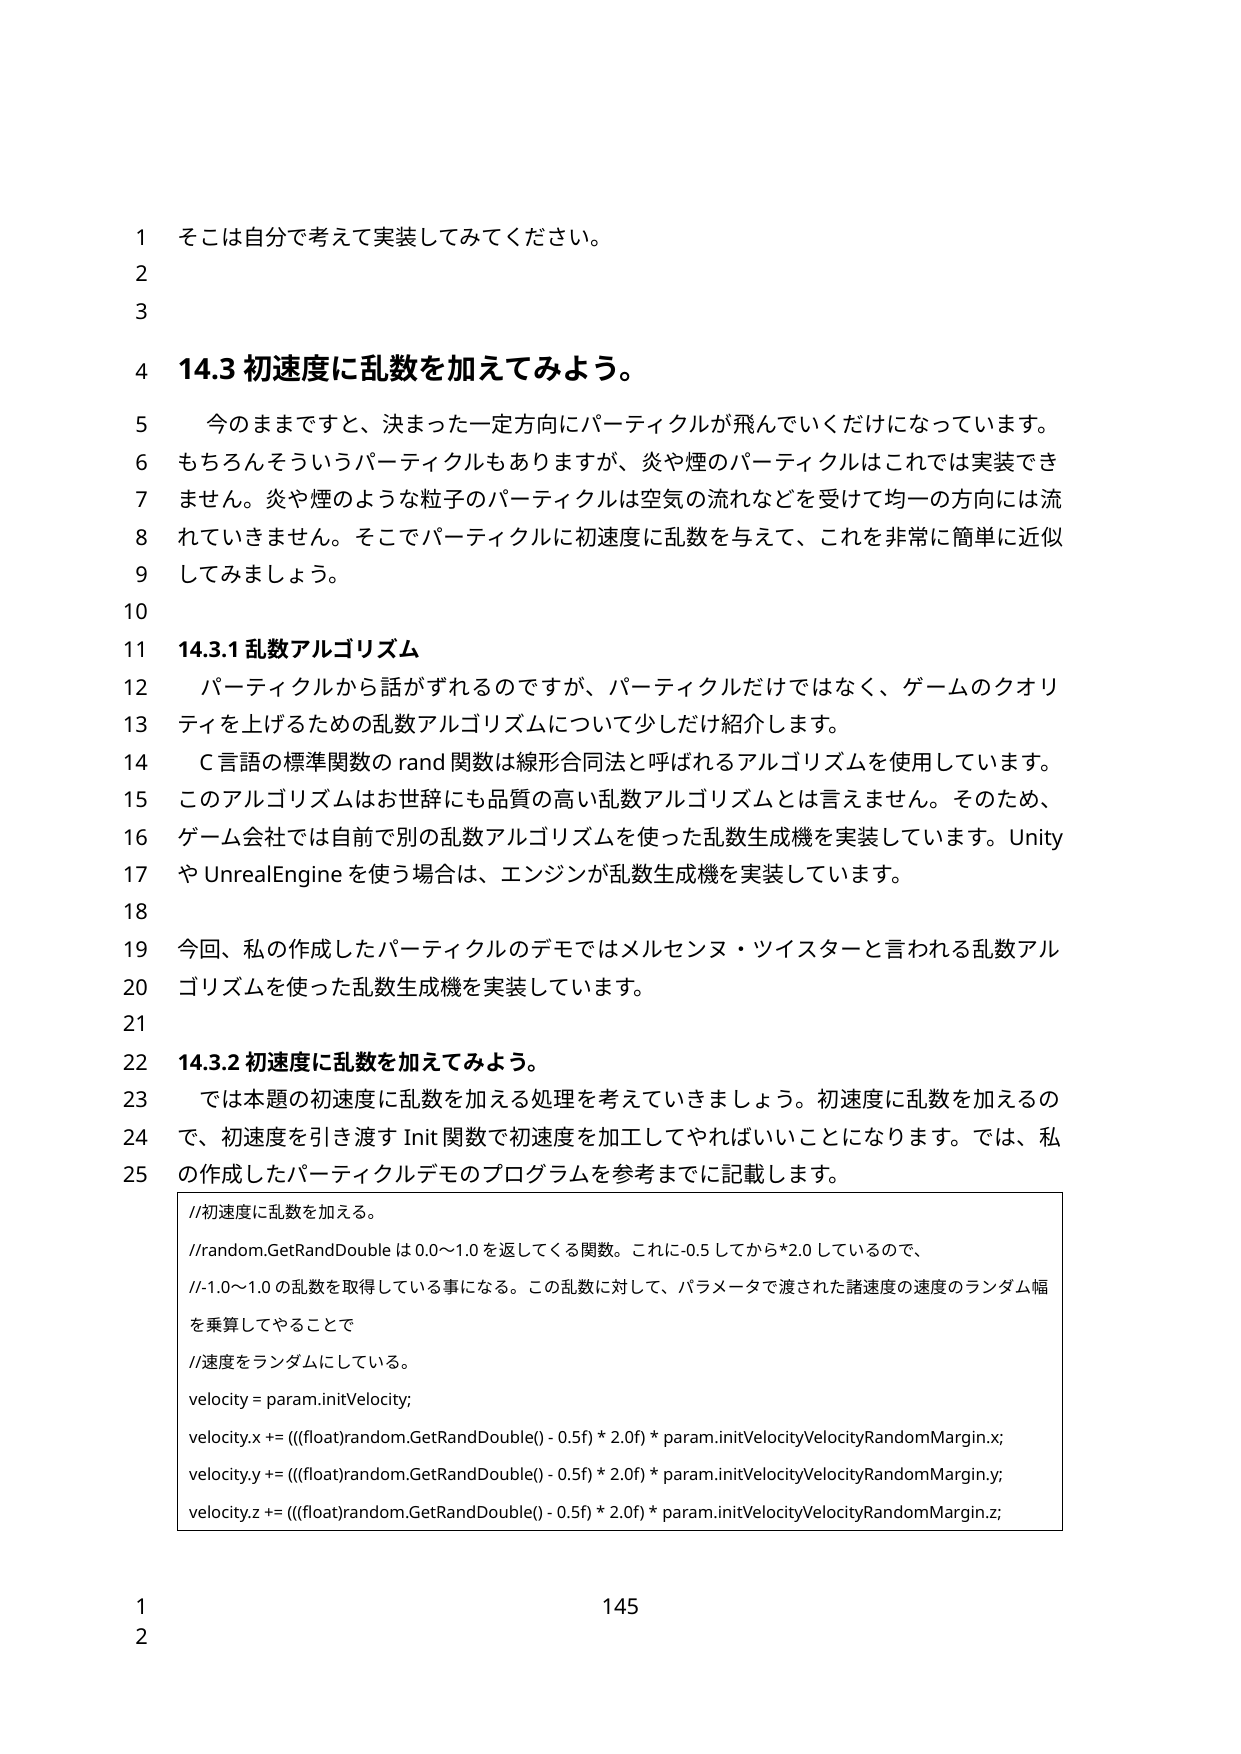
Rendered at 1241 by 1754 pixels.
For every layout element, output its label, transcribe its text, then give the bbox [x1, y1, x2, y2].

text 14.3.2 初速度に乱数を加えてみよう。 [177, 1042, 1063, 1079]
text 今のままですと、決まった一定方向にパーティクルが飛んでいくだけになっています。もちろんそういうパーティクルもありますが、炎や煙のパーティクルはこれでは実装できません。炎や煙のような粒子のパーティクルは空気の流れなどを受けて均一の方向には流れていきません。そこでパーティクルに初速度に乱数を与えて、これを非常に簡単に近似してみましょう。 [177, 404, 1063, 592]
text そこは自分で考えて実装してみてください。 [177, 217, 1063, 254]
text では本題の初速度に乱数を加える処理を考えていきましょう。初速度に乱数を加えるので、初速度を引き渡すInit関数で初速度を加工してやればいいことになります。では、私の作成したパーティクルデモのプログラムを参考までに記載します。 [177, 1079, 1063, 1192]
text パーティクルから話がずれるのですが、パーティクルだけではなく、ゲームのクオリティを上げるための乱数アルゴリズムについて少しだけ紹介します。 [177, 667, 1063, 742]
text 14.3 初速度に乱数を加えてみよう。 [177, 329, 1063, 404]
text 14.3.1 乱数アルゴリズム [177, 629, 1063, 667]
text 今回、私の作成したパーティクルのデモではメルセンヌ・ツイスターと言われる乱数アルゴリズムを使った乱数生成機を実装しています。 [177, 929, 1063, 1004]
table_header //初速度に乱数を加える。 //random.GetRandDoubleは0.0～1.0を返してくる関数。これに-0.5してから*2.0しているので、 //-1.0～1.0の乱数を取得している事になる。この乱数に対して、パラメータで渡された諸速度の速度のランダム幅を乗算してやることで //速度をランダムにしている。 velocity = param.initVelocity; velocity.x += (((float)random.GetRandDouble() - 0.5f) * 2.0f) * param.initVelocityVelocityRandomMargin.x; velocity.y += (((float)random.GetRandDouble() - 0.5f) * 2.0f) * param.initVelocityVelocityRandomMargin.y; velocity.z += (((float)random.GetRandDouble() - 0.5f) * 2.0f) * param.initVelocityVelocityRandomMargin.z; [178, 1193, 1062, 1530]
text C言語の標準関数のrand関数は線形合同法と呼ばれるアルゴリズムを使用しています。このアルゴリズムはお世辞にも品質の高い乱数アルゴリズムとは言えません。そのため、ゲーム会社では自前で別の乱数アルゴリズムを使った乱数生成機を実装しています。UnityやUnrealEngineを使う場合は、エンジンが乱数生成機を実装しています。 [177, 742, 1063, 892]
